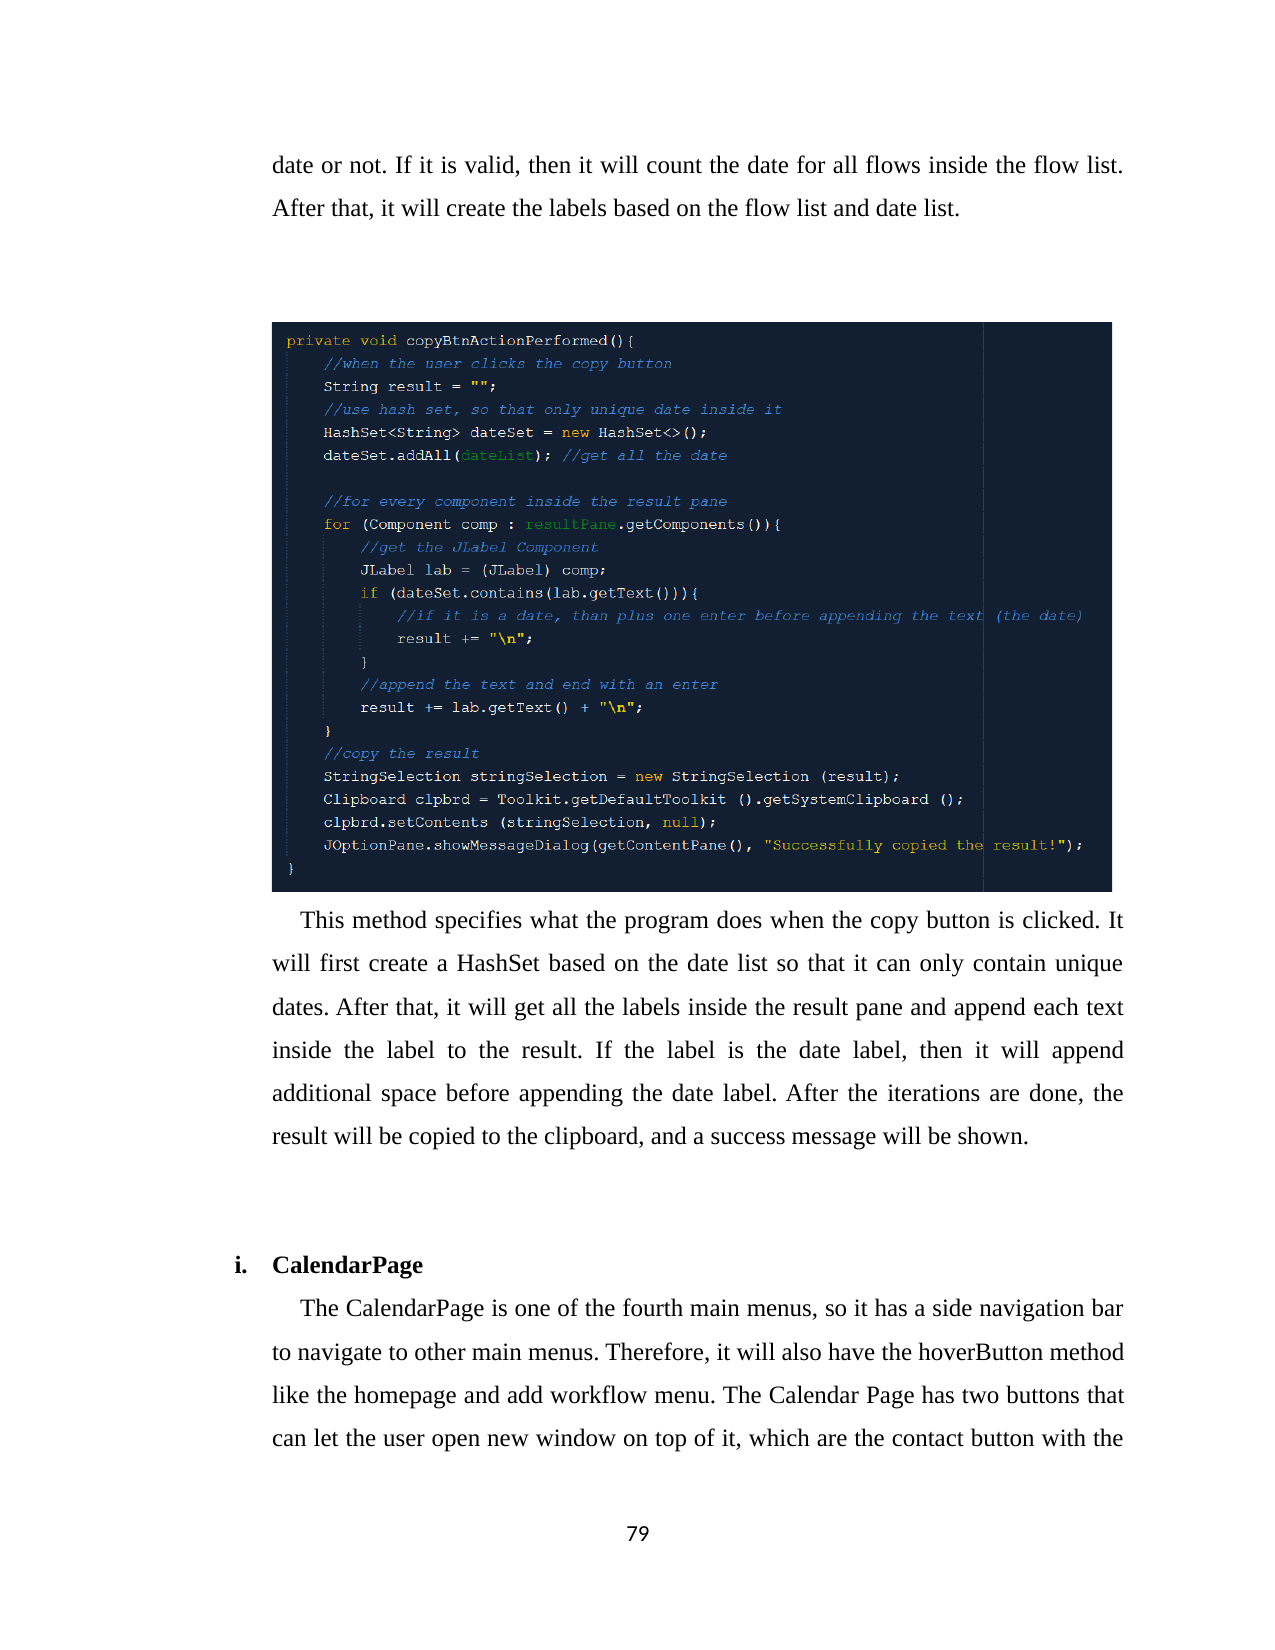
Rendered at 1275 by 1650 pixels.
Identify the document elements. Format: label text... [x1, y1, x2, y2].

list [272, 1293, 1125, 1452]
list CalendarPage [234, 1250, 1125, 1279]
list This method specifies what the program does when the copy button is clicked. It will first create a HashSet based on the date list so that it can only contain unique dates. After that, it will get all the labels inside the result pane and append each text inside the label to the result. If the label is the date label, then it will append additional space before appending the date label. After the iterations are done, the result will be copied to the clipboard, and a success message will be shown. [272, 905, 1125, 1150]
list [272, 150, 1125, 222]
picture [271, 322, 1113, 892]
